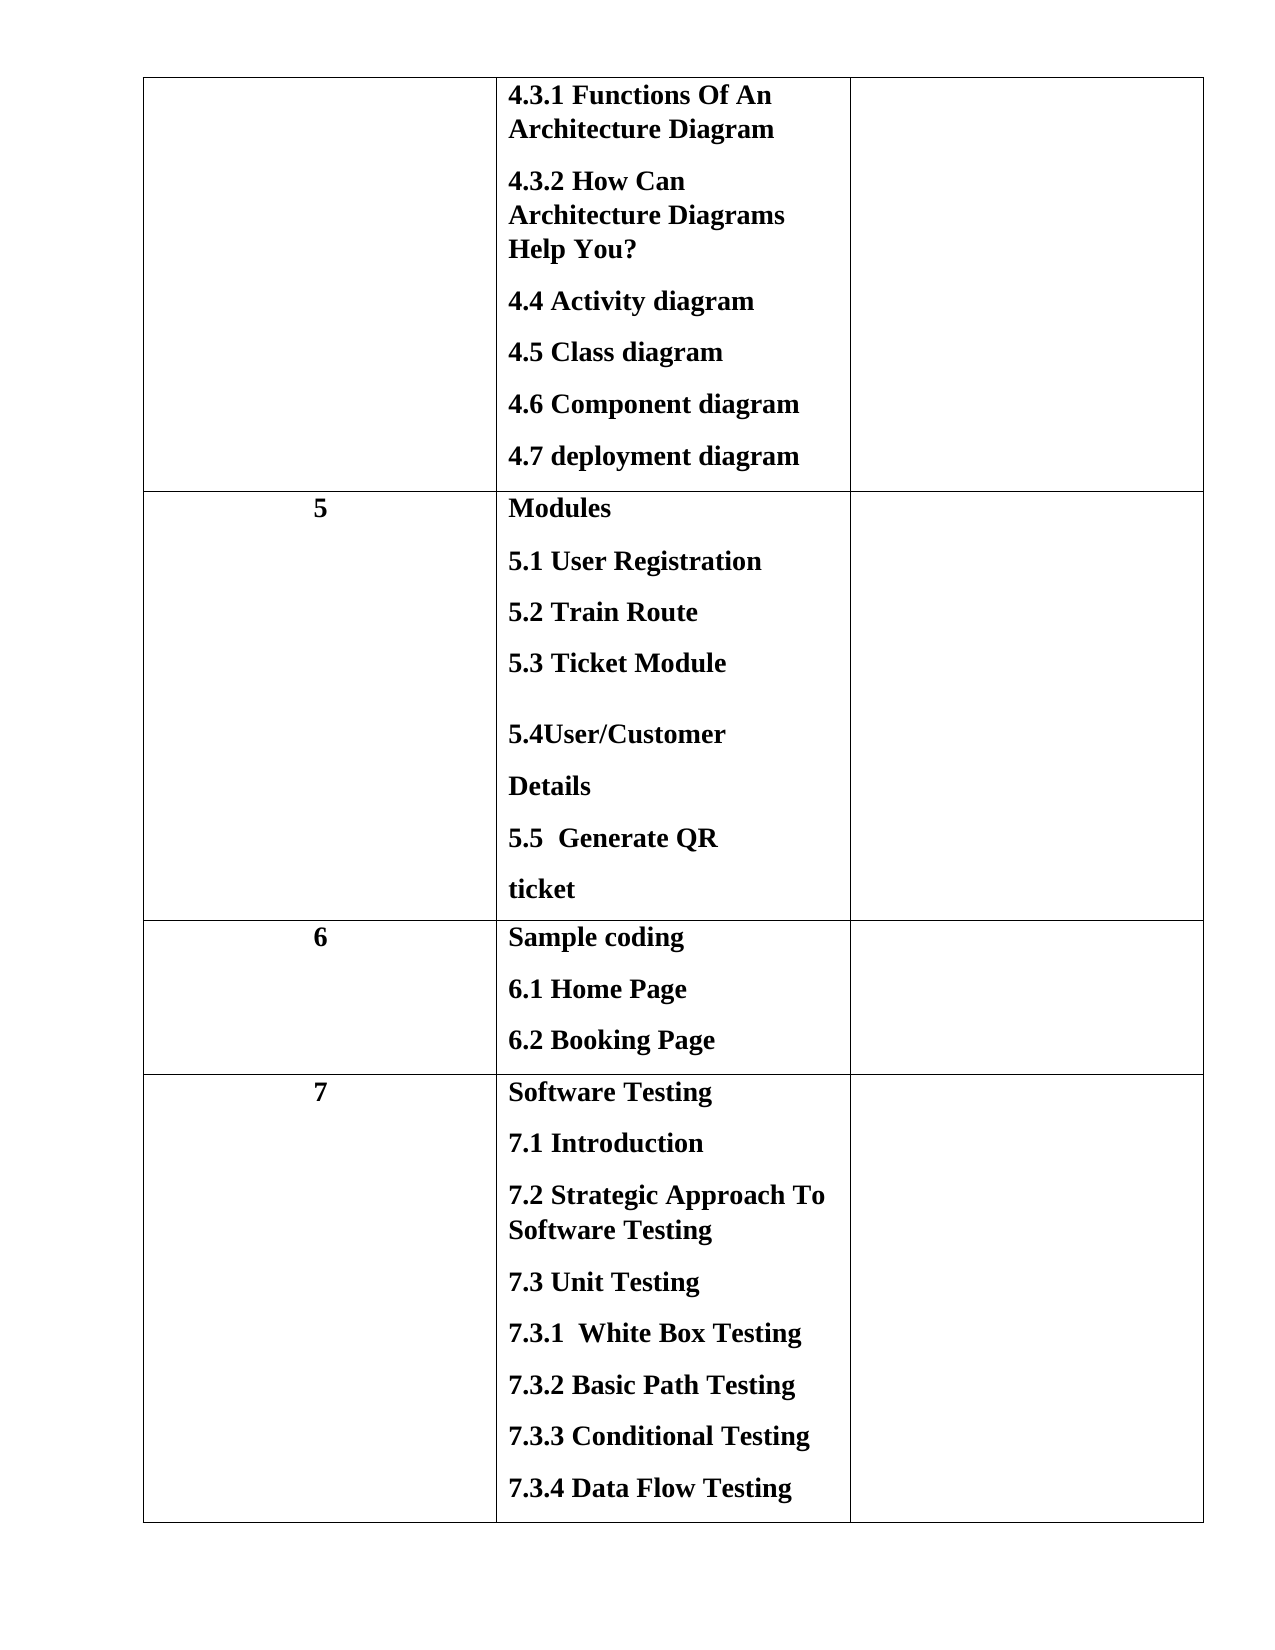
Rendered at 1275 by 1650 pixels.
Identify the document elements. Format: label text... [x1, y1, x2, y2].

table_header Functions Of An Architecture Diagram How Can Architecture Diagrams Help You? Activity diagram Class diagram Component diagram deployment diagram [497, 78, 850, 491]
table_cell Sample coding Home Page Booking Page [497, 921, 850, 1074]
table_cell [851, 1075, 1203, 1522]
table_header [144, 78, 496, 491]
table_cell Software Testing Introduction Strategic Approach To Software Testing Unit Testing White Box Testing Basic Path Testing Conditional Testing Data Flow Testing [497, 1075, 850, 1522]
table_cell [851, 492, 1203, 920]
table_cell 5 [144, 492, 496, 920]
table_cell [851, 921, 1203, 1074]
table_cell 7 [144, 1075, 496, 1522]
table_header [851, 78, 1203, 491]
table_cell 6 [144, 921, 496, 1074]
table_cell Modules User Registration Train Route Ticket Module 5.4User/Customer Details Generate QR ticket [497, 492, 850, 920]
